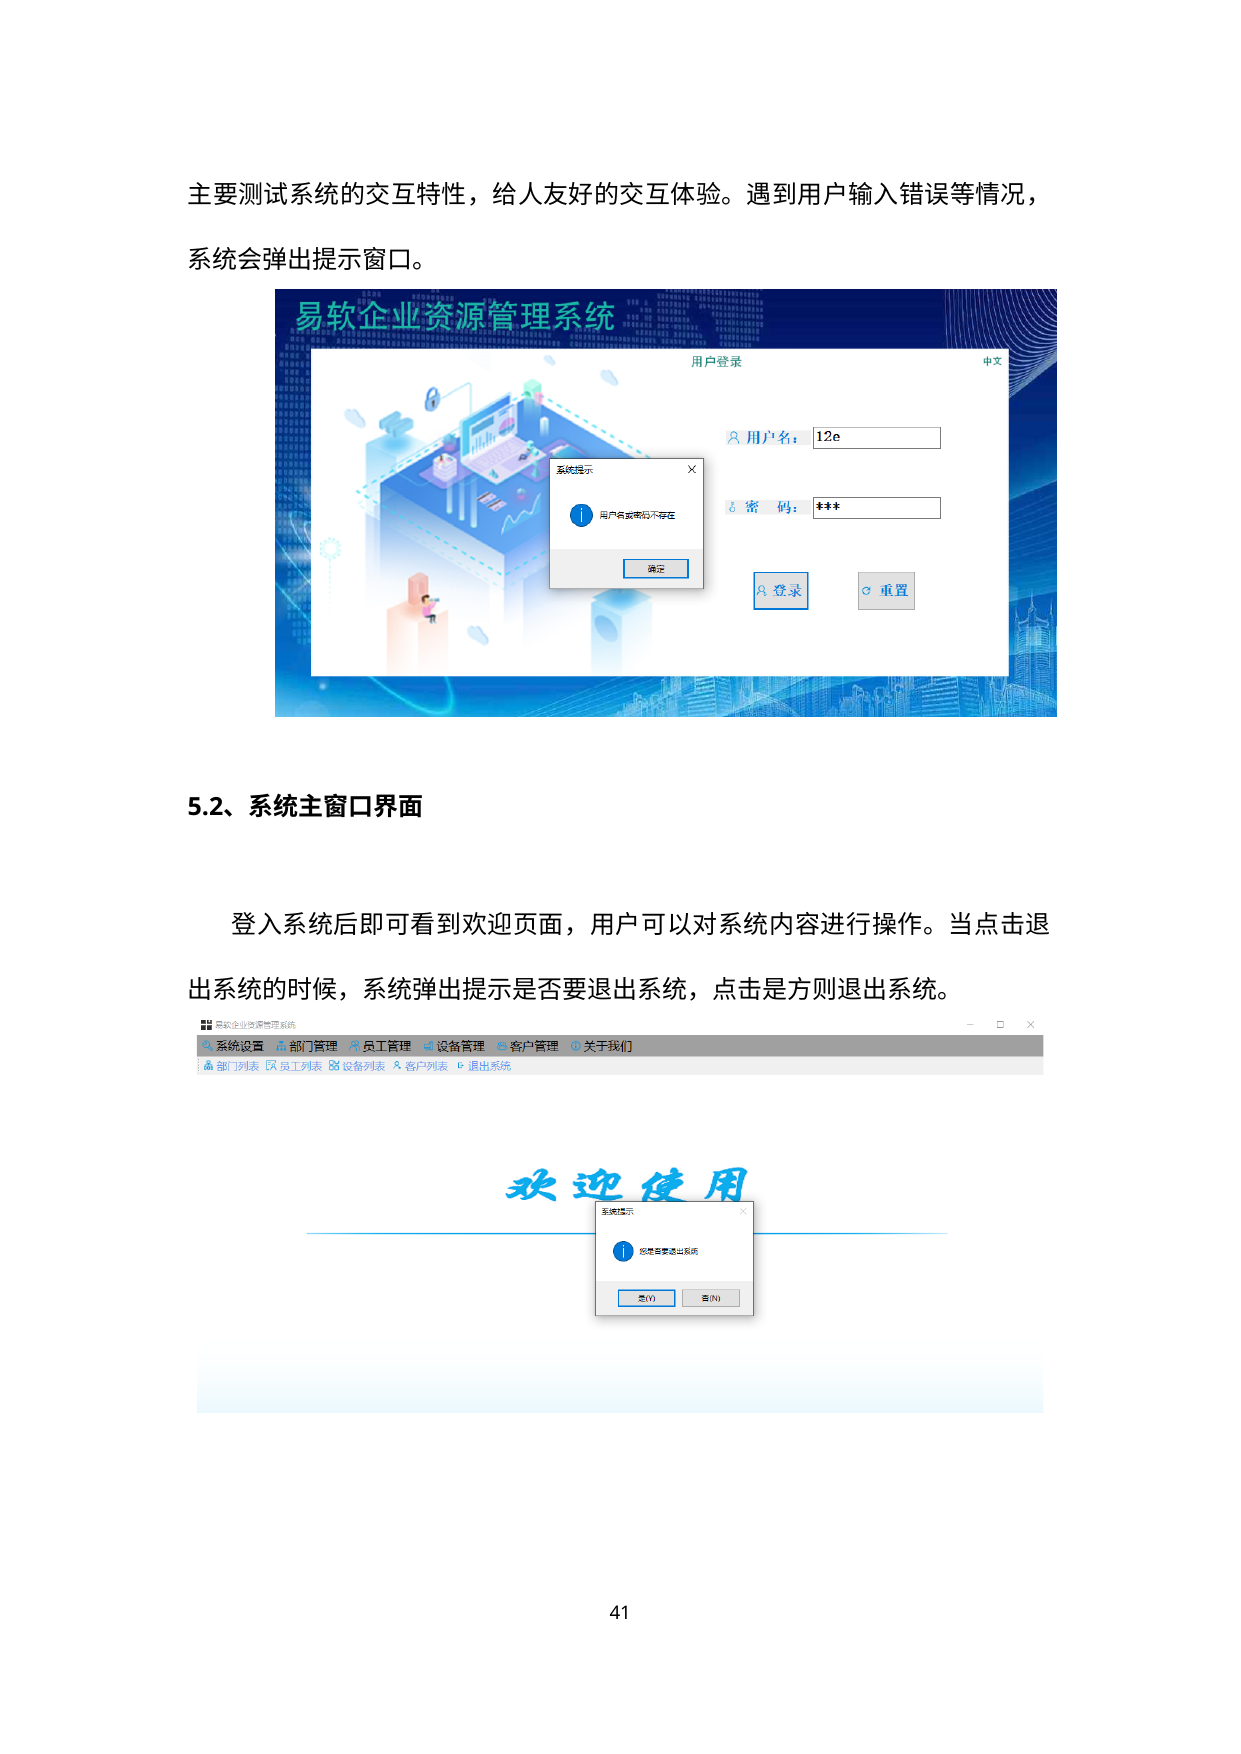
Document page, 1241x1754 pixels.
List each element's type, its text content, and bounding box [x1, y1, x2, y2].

text 登入系统后即可看到欢迎页面，用户可以对系统内容进行操作。当点击退出系统的时候，系统弹出提示是否要退出系统，点击是方则退出系统。 [187, 890, 1053, 1020]
text 主要测试系统的交互特性，给人友好的交互体验。遇到用户输入错误等情况，系统会弹出提示窗口。 [187, 160, 1053, 290]
subtitle 5.2、系统主窗口界面 [187, 772, 1053, 837]
picture [275, 289, 1057, 717]
picture [196, 1020, 1044, 1413]
